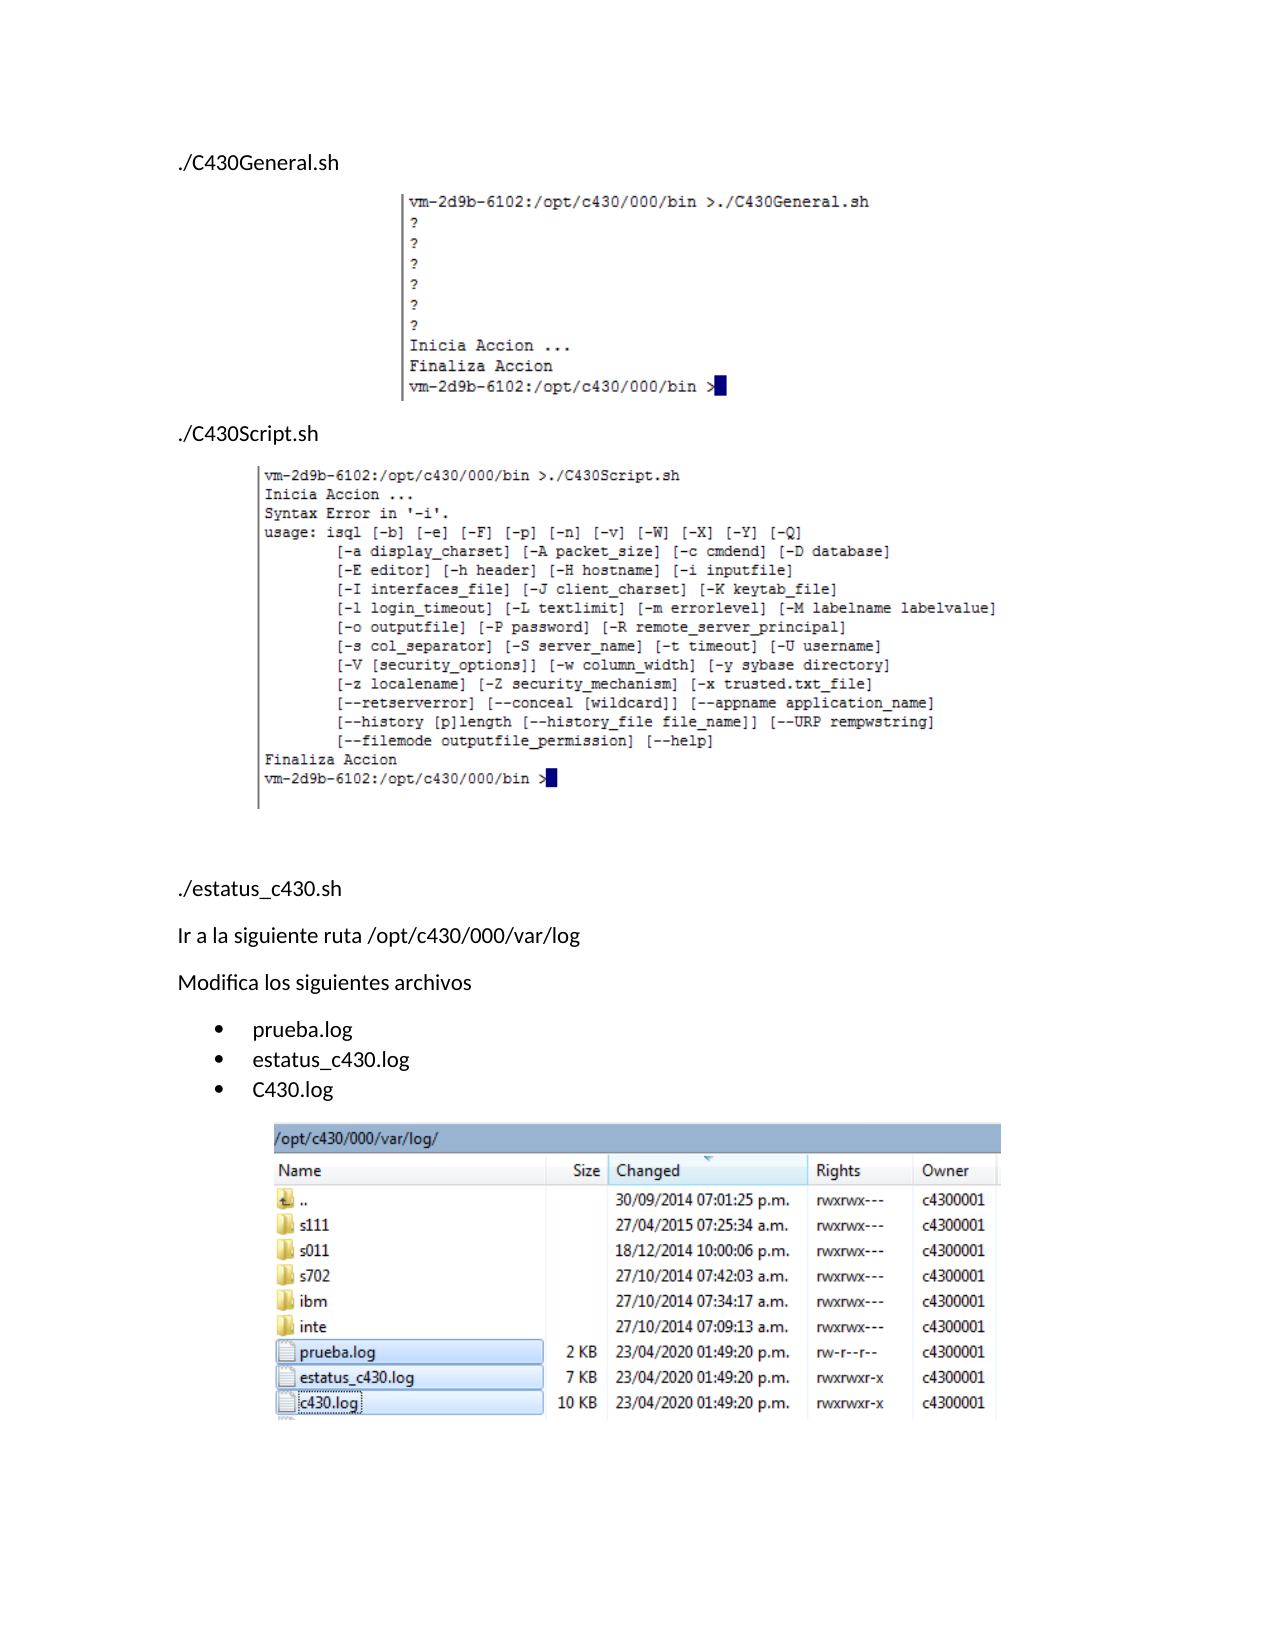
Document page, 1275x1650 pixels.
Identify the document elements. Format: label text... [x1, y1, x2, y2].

list prueba.log [215, 1015, 1098, 1043]
text Modifica los siguientes archivos [177, 968, 1098, 996]
text ./C430Script.sh [177, 419, 1098, 448]
text Ir a la siguiente ruta /opt/c430/000/var/log [177, 921, 1098, 949]
picture [274, 1122, 1001, 1420]
text ./C430General.sh [177, 148, 1098, 176]
list estatus_c430.log [215, 1045, 1098, 1073]
text ./estatus_c430.sh [177, 874, 1098, 902]
picture [257, 466, 1018, 809]
list C430.log [215, 1075, 1098, 1103]
picture [401, 194, 874, 401]
